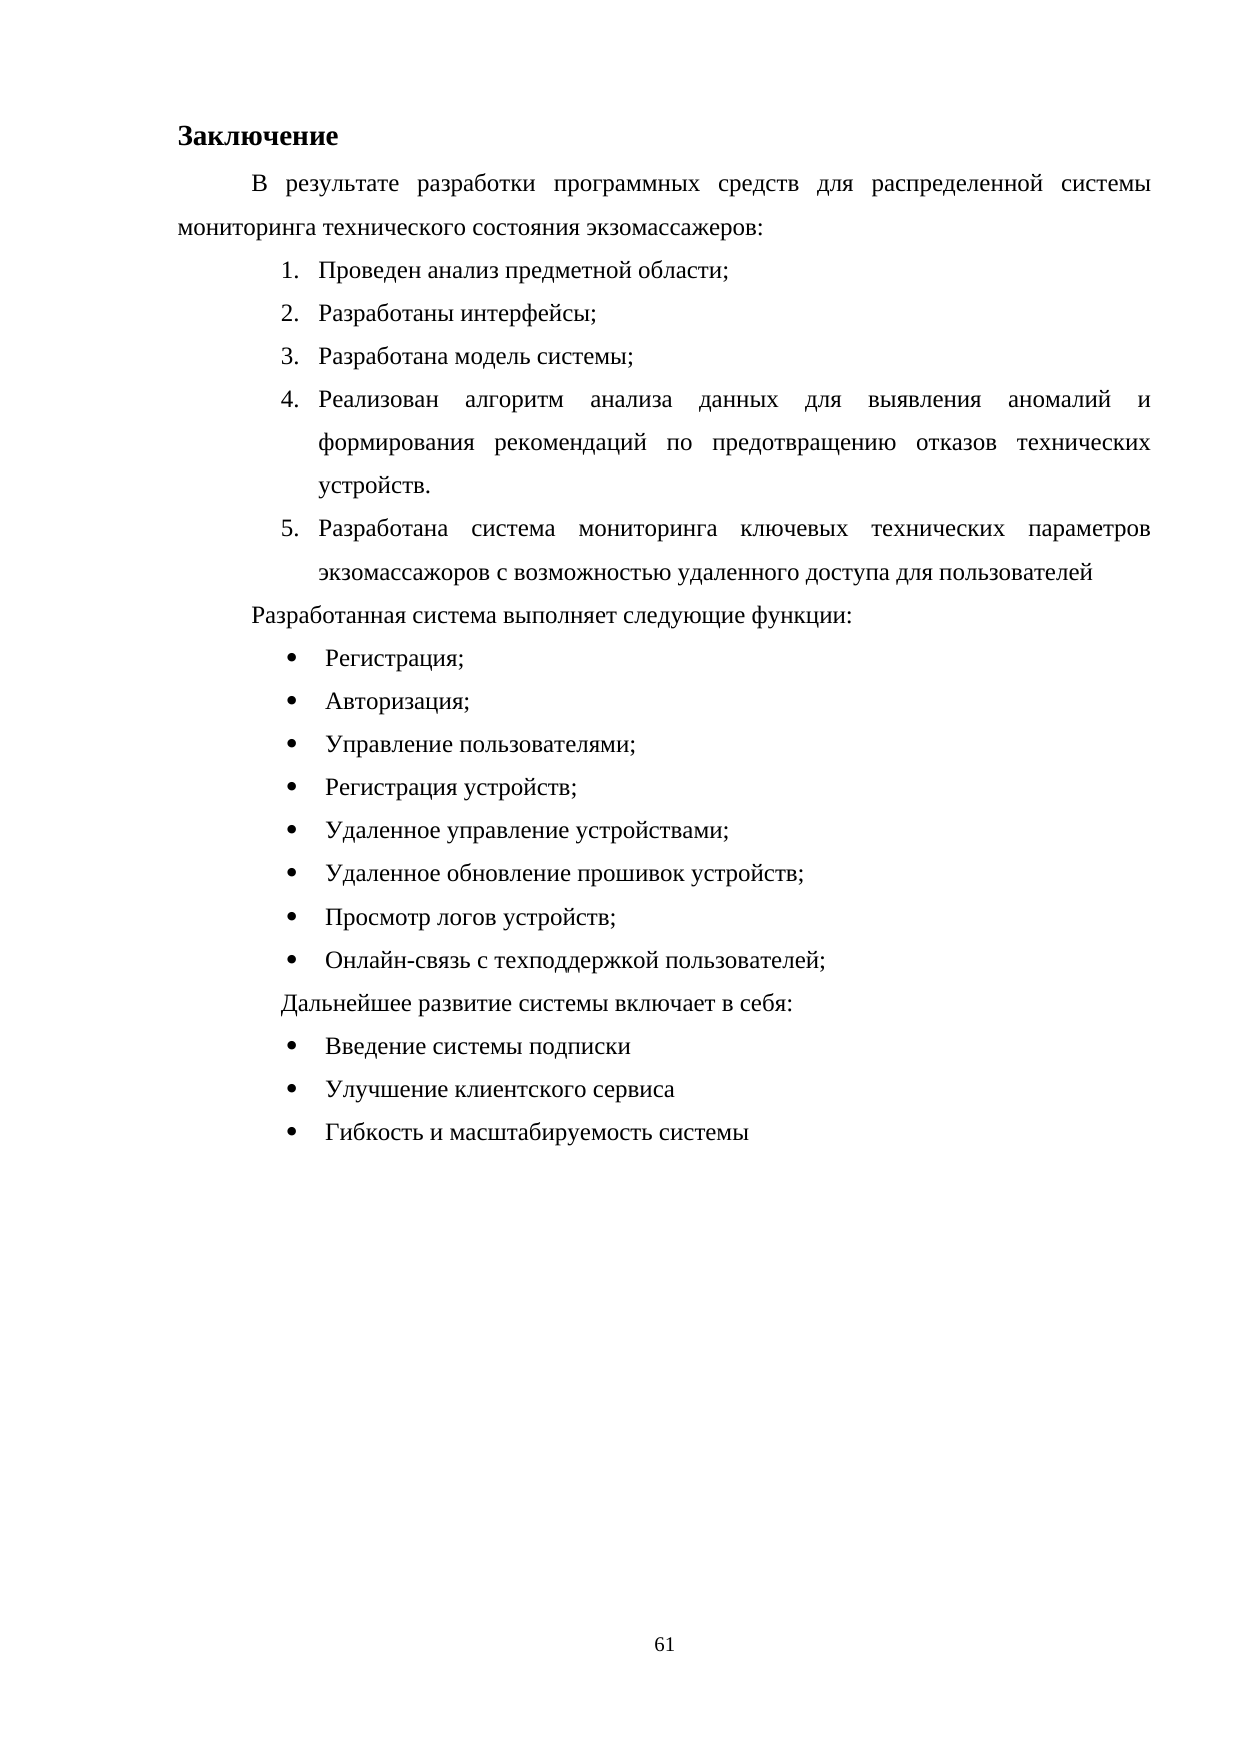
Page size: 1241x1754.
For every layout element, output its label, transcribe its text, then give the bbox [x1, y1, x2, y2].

list Просмотр логов устройств; [287, 902, 1152, 930]
text Разработанная система выполняет следующие функции: [177, 600, 1152, 628]
text Дальнейшее развитие системы включает в себя: [281, 988, 1152, 1017]
list Улучшение клиентского сервиса [287, 1074, 1152, 1103]
list Онлайн-связь с техподдержкой пользователей; [287, 945, 1152, 973]
list Проведен анализ предметной области; [281, 255, 1152, 283]
list Разработаны интерфейсы; [281, 298, 1152, 327]
text В результате разработки программных средств для распределенной системы мониторинга технического состояния экзомассажеров: [177, 168, 1152, 240]
list Удаленное обновление прошивок устройств; [287, 858, 1152, 887]
list Удаленное управление устройствами; [287, 815, 1152, 844]
list Разработана система мониторинга ключевых технических параметров экзомассажоров с возможностью удаленного доступа для пользователей [281, 513, 1152, 585]
list Гибкость и масштабируемость системы [287, 1117, 1152, 1146]
subtitle Заключение [177, 118, 1152, 152]
list Введение системы подписки [287, 1031, 1152, 1060]
list Управление пользователями; [287, 729, 1152, 758]
list Реализован алгоритм анализа данных для выявления аномалий и формирования рекомендаций по предотвращению отказов технических устройств. [281, 384, 1152, 499]
list Регистрация устройств; [287, 772, 1152, 801]
list Регистрация; [287, 643, 1152, 672]
list Авторизация; [287, 686, 1152, 715]
list Разработана модель системы; [281, 341, 1152, 370]
